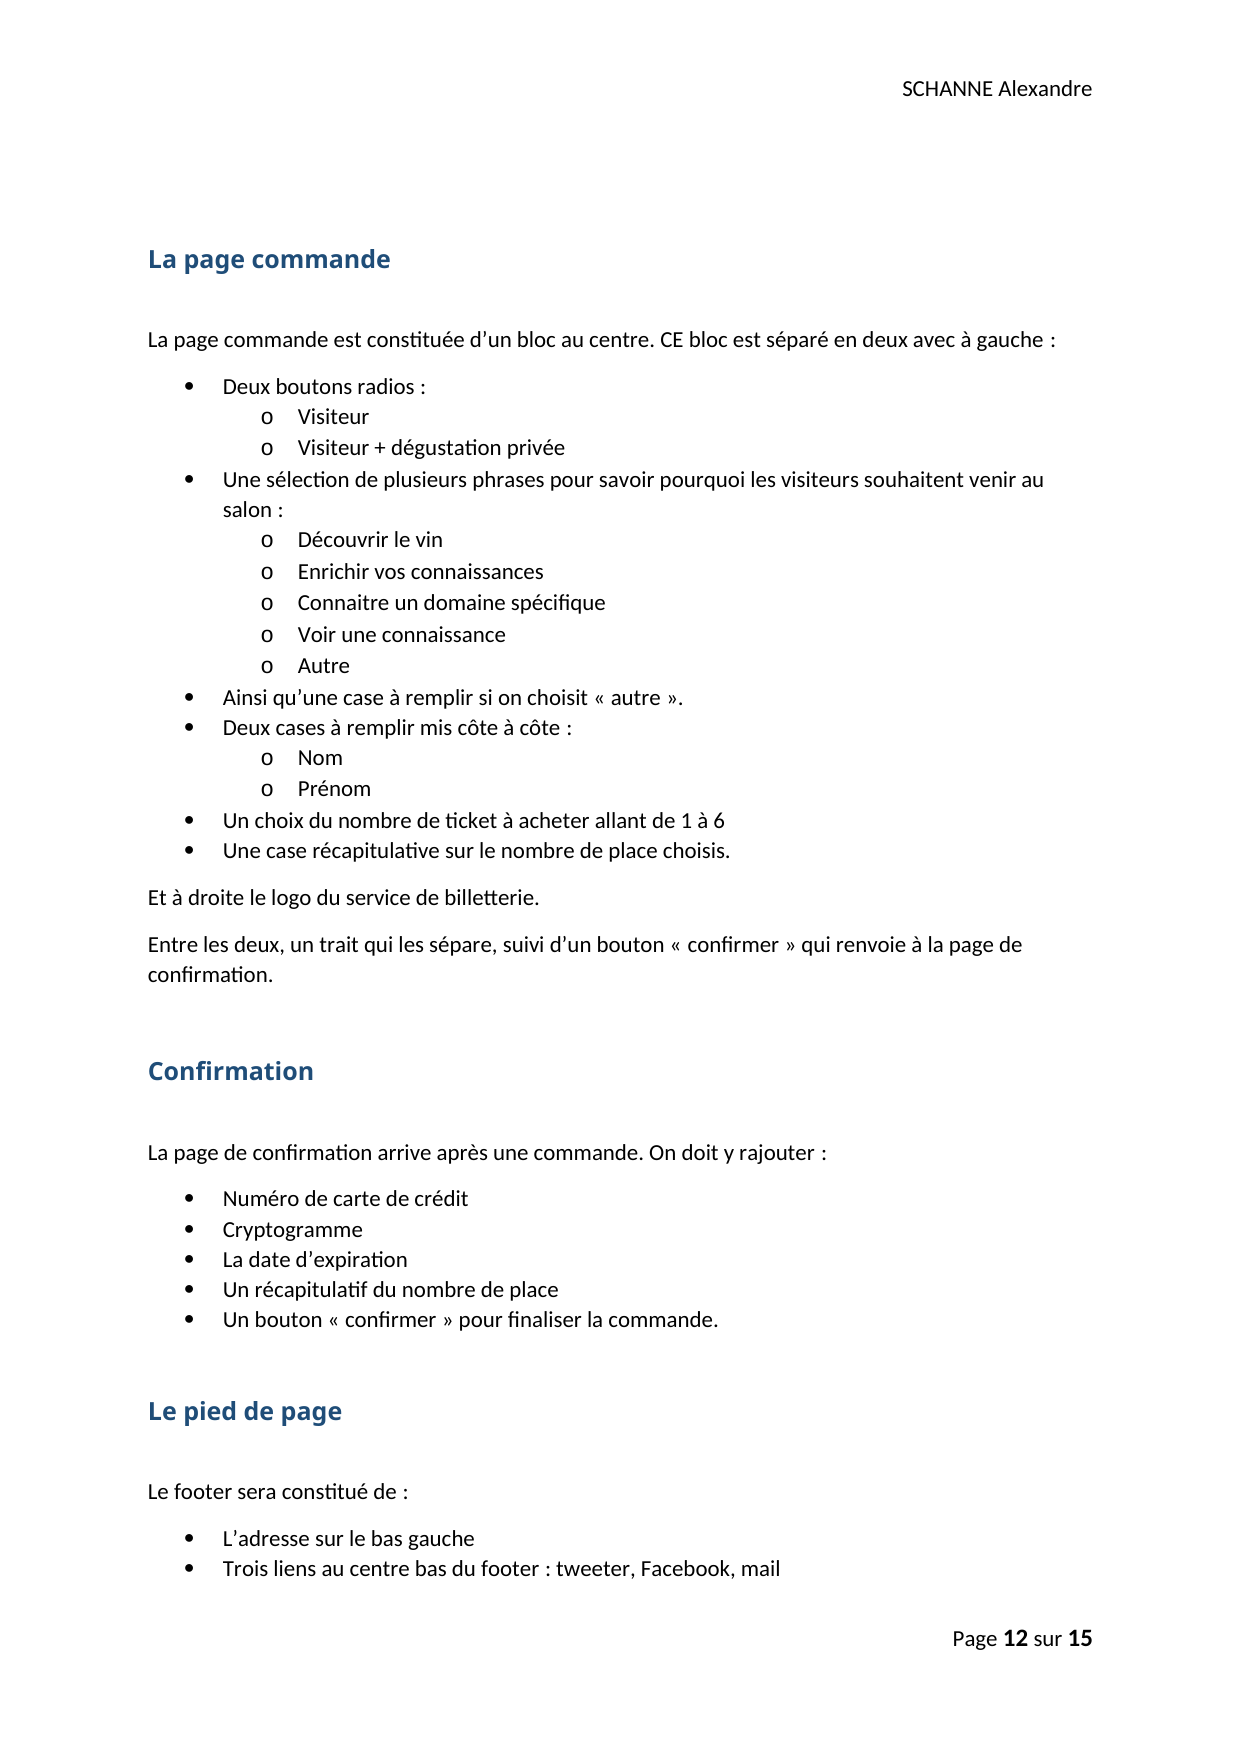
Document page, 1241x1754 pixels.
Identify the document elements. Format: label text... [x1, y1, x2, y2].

list Numéro de carte de crédit [185, 1184, 1093, 1212]
text Et à droite le logo du service de billetterie. [148, 883, 1093, 911]
list Visiteur [260, 402, 1093, 431]
list Enrichir vos connaissances [260, 557, 1093, 586]
text Entre les deux, un trait qui les sépare, suivi d’un bouton « confirmer » qui renvoie à la page de confirmation. [148, 930, 1093, 988]
list Un récapitulatif du nombre de place [185, 1275, 1093, 1303]
text La page commande est constituée d’un bloc au centre. CE bloc est séparé en deux avec à gauche : [148, 325, 1093, 353]
text Le footer sera constitué de : [148, 1477, 1093, 1505]
subtitle Le pied de page [148, 1393, 1093, 1427]
list Une case récapitulative sur le nombre de place choisis. [185, 836, 1093, 864]
list Un bouton « confirmer » pour finaliser la commande. [185, 1305, 1093, 1333]
list Trois liens au centre bas du footer : tweeter, Facebook, mail [185, 1554, 1093, 1582]
list Connaitre un domaine spécifique [260, 588, 1093, 617]
list L’adresse sur le bas gauche [185, 1524, 1093, 1552]
subtitle Confirmation [148, 1054, 1093, 1088]
subtitle La page commande [148, 241, 1093, 275]
list Une sélection de plusieurs phrases pour savoir pourquoi les visiteurs souhaitent venir au salon : [185, 465, 1093, 523]
list Prénom [260, 774, 1093, 804]
list Deux cases à remplir mis côte à côte : [185, 713, 1093, 741]
list Cryptogramme [185, 1215, 1093, 1243]
text La page de confirmation arrive après une commande. On doit y rajouter : [148, 1138, 1093, 1166]
list Deux boutons radios : [185, 372, 1093, 400]
list Voir une connaissance [260, 620, 1093, 649]
list Découvrir le vin [260, 525, 1093, 554]
list Nom [260, 743, 1093, 772]
list La date d’expiration [185, 1245, 1093, 1273]
list Ainsi qu’une case à remplir si on choisit « autre ». [185, 683, 1093, 711]
list Autre [260, 651, 1093, 680]
list Visiteur + dégustation privée [260, 433, 1093, 463]
list Un choix du nombre de ticket à acheter allant de 1 à 6 [185, 806, 1093, 834]
